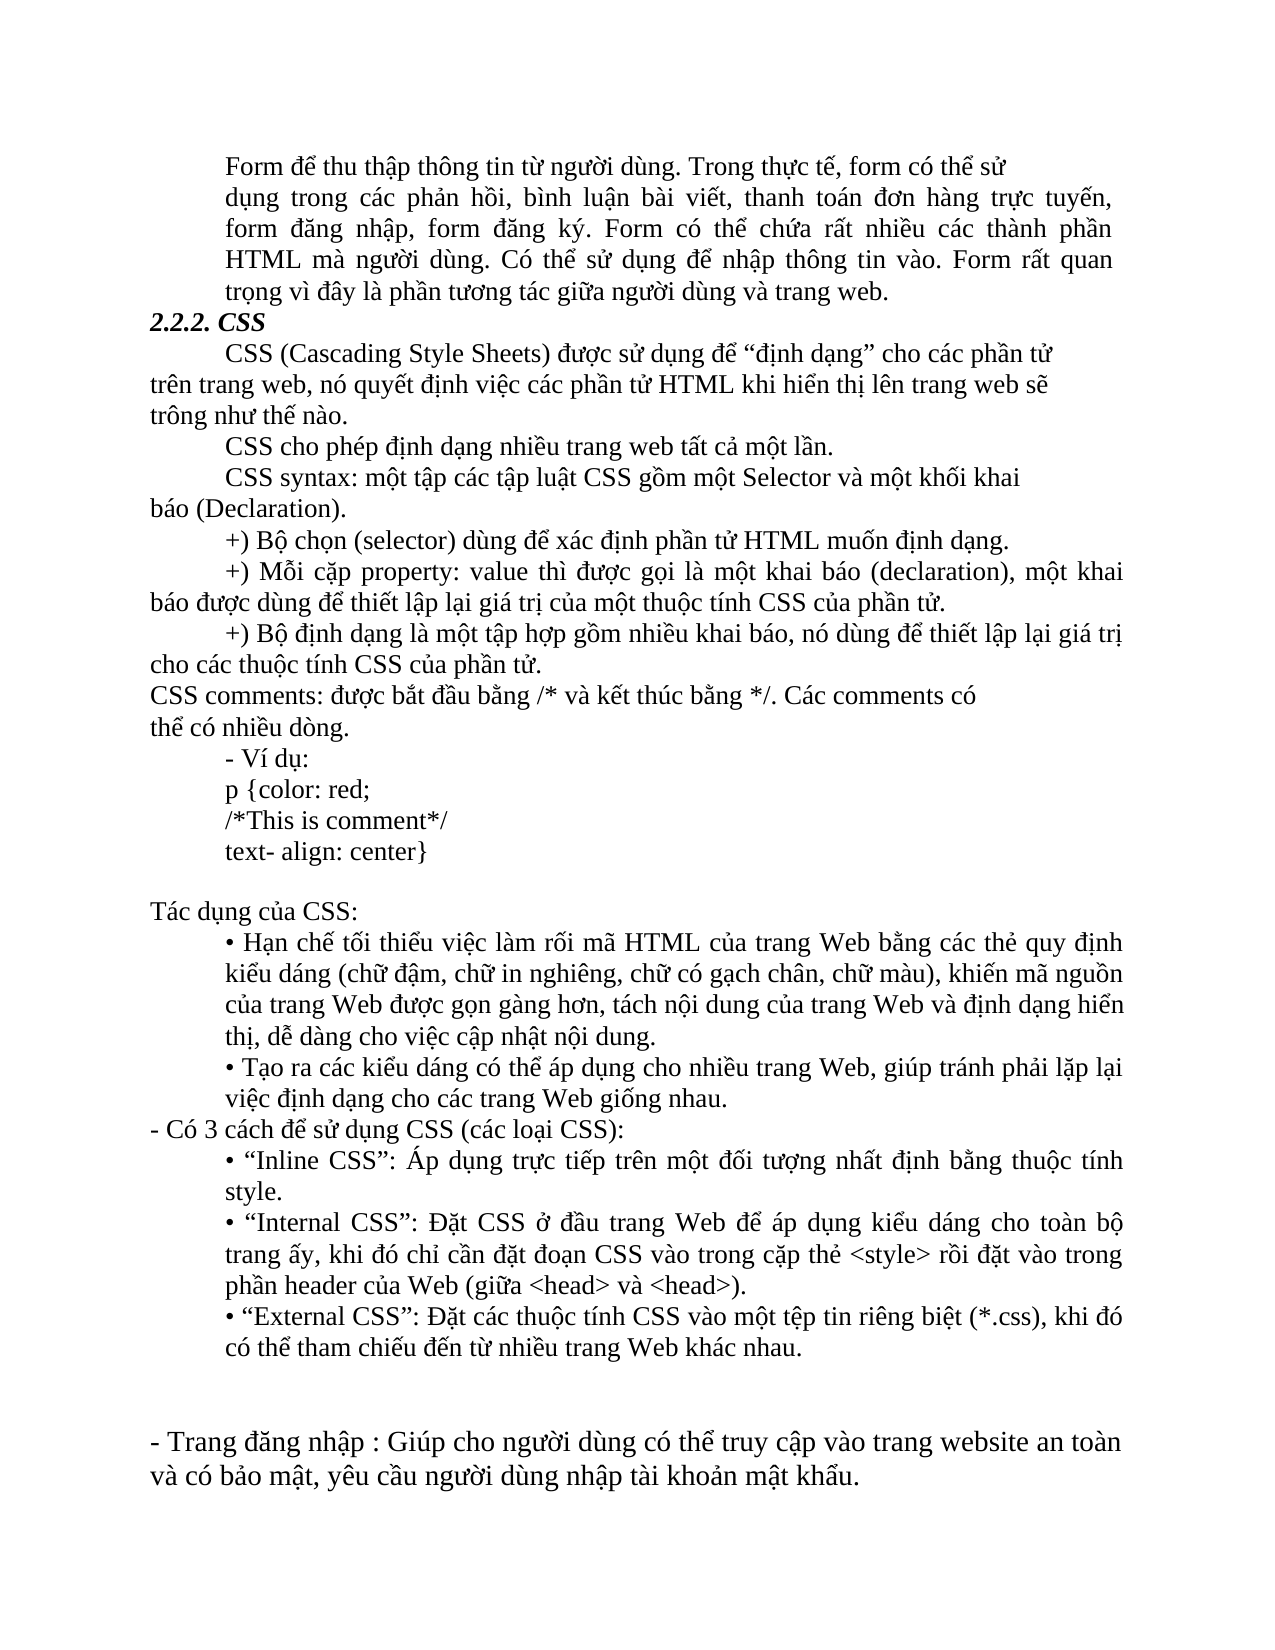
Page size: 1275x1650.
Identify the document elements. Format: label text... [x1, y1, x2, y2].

text CSS cho phép định dạng nhiều trang web tất cả một lần. [150, 430, 1125, 461]
text text- align: center} [150, 835, 1125, 866]
text +) Bộ chọn (selector) dùng để xác định phần tử HTML muốn định dạng. [150, 524, 1125, 555]
text - Trang đăng nhập : Giúp cho người dùng có thể truy cập vào trang website an toàn và có bảo mật, yêu cầu người dùng nhập tài khoản mật khẩu. [150, 1424, 1125, 1492]
text CSS (Cascading Style Sheets) được sử dụng để “định dạng” cho các phần tử [150, 337, 1125, 368]
text - Ví dụ: [150, 742, 1125, 773]
text 2.2.2. CSS [150, 306, 1125, 337]
text /*This is comment*/ [150, 804, 1125, 835]
text p {color: red; [150, 773, 1125, 804]
text CSS comments: được bắt đầu bằng /* và kết thúc bằng */. Các comments có [150, 679, 1125, 711]
text • “Internal CSS”: Đặt CSS ở đầu trang Web để áp dụng kiểu dáng cho toàn bộ trang ấy, khi đó chỉ cần đặt đoạn CSS vào trong cặp thẻ <style> rồi đặt vào trong phần header của Web (giữa <head> và <head>). [225, 1207, 1125, 1300]
text trông như thế nào. [150, 399, 1125, 430]
text trên trang web, nó quyết định việc các phần tử HTML khi hiển thị lên trang web sẽ [150, 368, 1125, 399]
text CSS syntax: một tập các tập luật CSS gồm một Selector và một khối khai [150, 461, 1125, 493]
text - Có 3 cách để sử dụng CSS (các loại CSS): [150, 1113, 1125, 1144]
text • “External CSS”: Đặt các thuộc tính CSS vào một tệp tin riêng biệt (*.css), khi đó có thể tham chiếu đến từ nhiều trang Web khác nhau. [225, 1300, 1125, 1362]
text • Hạn chế tối thiểu việc làm rối mã HTML của trang Web bằng các thẻ quy định kiểu dáng (chữ đậm, chữ in nghiêng, chữ có gạch chân, chữ màu), khiến mã nguồn của trang Web được gọn gàng hơn, tách nội dung của trang Web và định dạng hiển thị, dễ dàng cho việc cập nhật nội dung. [225, 926, 1125, 1051]
text +) Mỗi cặp property: value thì được gọi là một khai báo (declaration), một khai báo được dùng để thiết lập lại giá trị của một thuộc tính CSS của phần tử. [150, 555, 1125, 617]
text • Tạo ra các kiểu dáng có thể áp dụng cho nhiều trang Web, giúp tránh phải lặp lại việc định dạng cho các trang Web giống nhau. [225, 1051, 1125, 1113]
text Form để thu thập thông tin từ người dùng. Trong thực tế, form có thể sử dụng trong các phản hồi, bình luận bài viết, thanh toán đơn hàng trực tuyến, form đăng nhập, form đăng ký. Form có thể chứa rất nhiều các thành phần HTML mà người dùng. Có thể sử dụng để nhập thông tin vào. Form rất quan trọng vì đây là phần tương tác giữa người dùng và trang web. [150, 150, 1125, 306]
text +) Bộ định dạng là một tập hợp gồm nhiều khai báo, nó dùng để thiết lập lại giá trị cho các thuộc tính CSS của phần tử. [150, 617, 1125, 679]
text báo (Declaration). [150, 493, 1125, 524]
text Tác dụng của CSS: [150, 895, 1125, 926]
text thể có nhiều dòng. [150, 711, 1125, 742]
text • “Inline CSS”: Áp dụng trực tiếp trên một đối tượng nhất định bằng thuộc tính style. [225, 1144, 1125, 1207]
